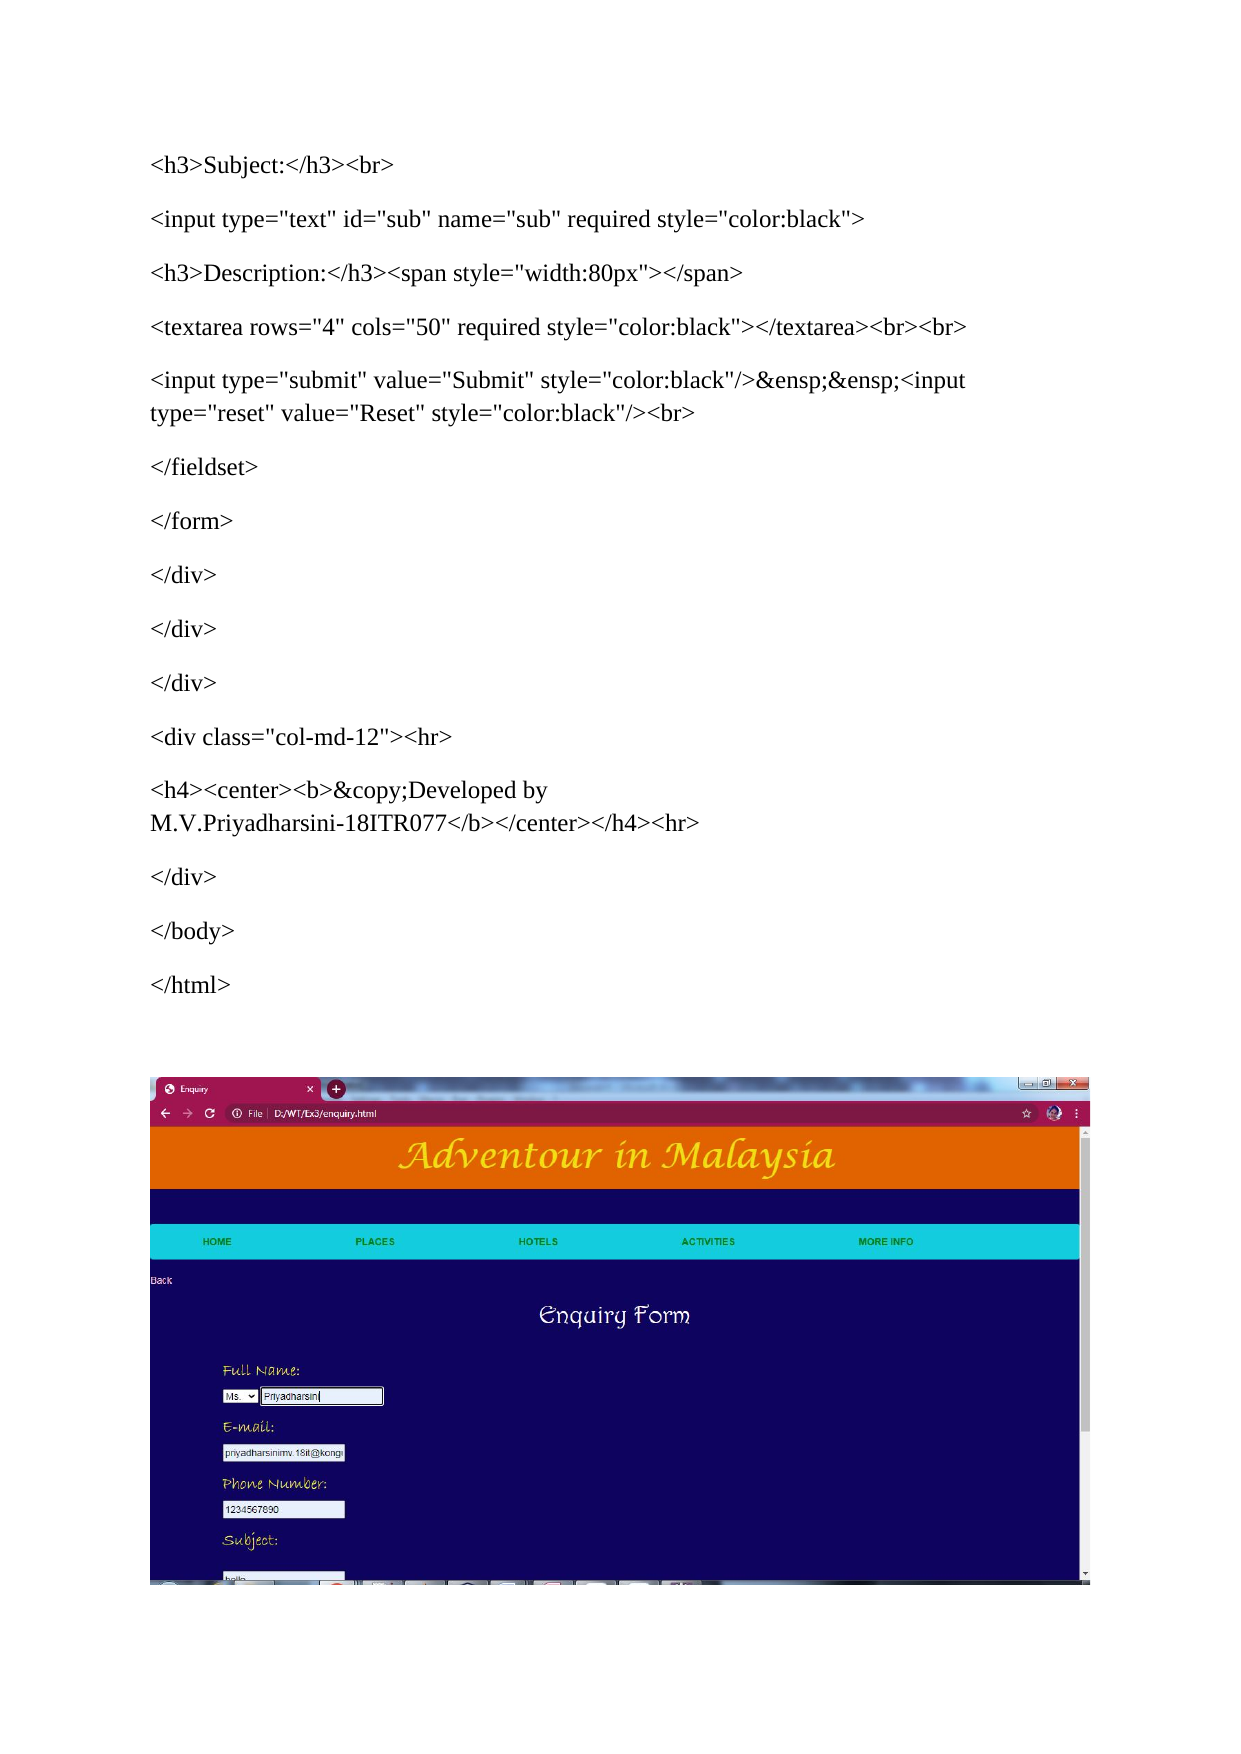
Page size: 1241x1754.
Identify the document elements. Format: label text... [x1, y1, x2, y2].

text </html> [150, 970, 1090, 999]
text <input type="submit" value="Submit" style="color:black"/>&ensp;&ensp;<input type="reset" value="Reset" style="color:black"/><br> [150, 365, 1090, 427]
text </form> [150, 506, 1090, 535]
text <h3>Description:</h3><span style="width:80px"></span> [150, 258, 1090, 286]
text </fieldset> [150, 452, 1090, 481]
text </body> [150, 916, 1090, 945]
text <input type="text" id="sub" name="sub" required style="color:black"> [150, 204, 1090, 233]
picture [150, 1077, 1091, 1585]
text </div> [150, 668, 1090, 696]
text <textarea rows="4" cols="50" required style="color:black"></textarea><br><br> [150, 312, 1090, 340]
text <div class="col-md-12"><hr> [150, 722, 1090, 750]
text <h3>Subject:</h3><br> [150, 150, 1090, 179]
text </div> [150, 862, 1090, 891]
text <h4><center><b>&copy;Developed by M.V.Priyadharsini-18ITR077</b></center></h4><hr> [150, 775, 1090, 837]
text </div> [150, 560, 1090, 589]
text </div> [150, 614, 1090, 643]
